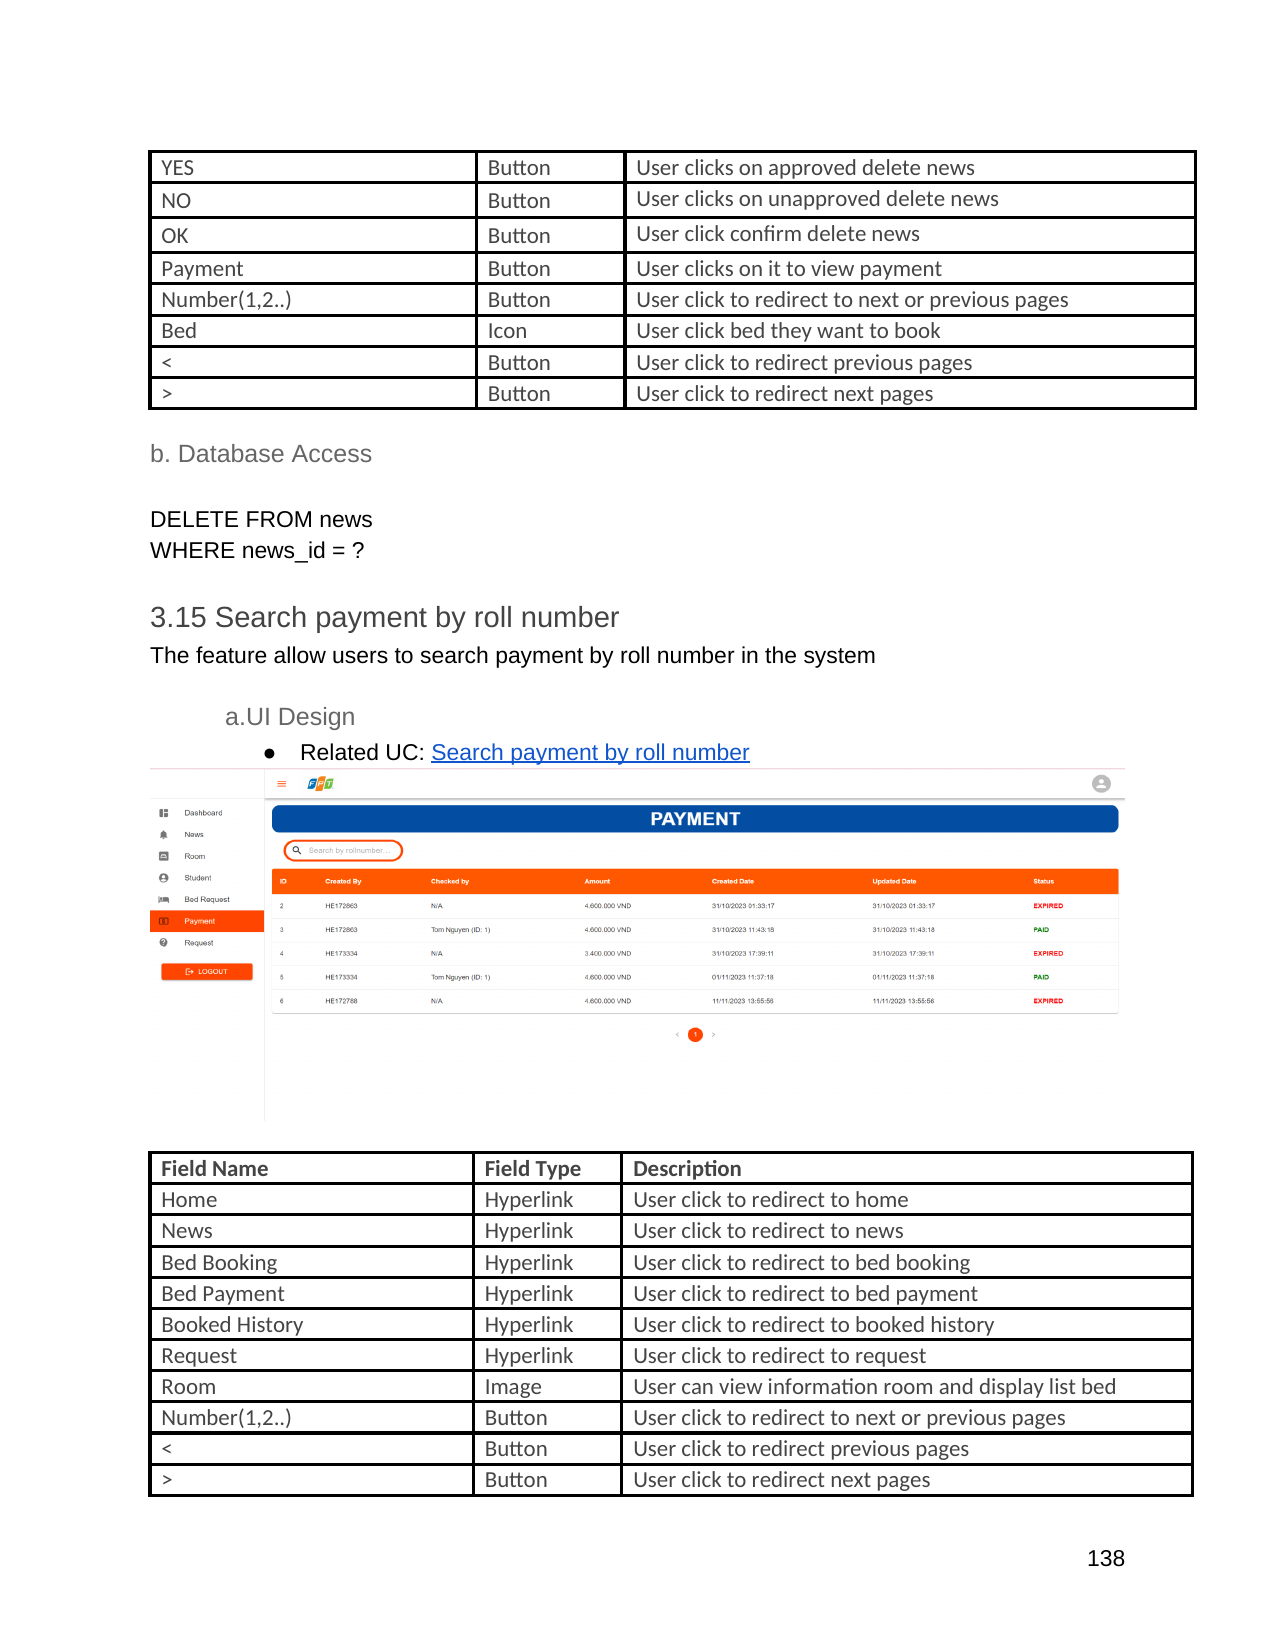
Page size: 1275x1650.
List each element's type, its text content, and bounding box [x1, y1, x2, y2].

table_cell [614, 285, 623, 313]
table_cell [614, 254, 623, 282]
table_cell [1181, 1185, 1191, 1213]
text The feature allow users to search payment by roll number in the system [150, 642, 1125, 668]
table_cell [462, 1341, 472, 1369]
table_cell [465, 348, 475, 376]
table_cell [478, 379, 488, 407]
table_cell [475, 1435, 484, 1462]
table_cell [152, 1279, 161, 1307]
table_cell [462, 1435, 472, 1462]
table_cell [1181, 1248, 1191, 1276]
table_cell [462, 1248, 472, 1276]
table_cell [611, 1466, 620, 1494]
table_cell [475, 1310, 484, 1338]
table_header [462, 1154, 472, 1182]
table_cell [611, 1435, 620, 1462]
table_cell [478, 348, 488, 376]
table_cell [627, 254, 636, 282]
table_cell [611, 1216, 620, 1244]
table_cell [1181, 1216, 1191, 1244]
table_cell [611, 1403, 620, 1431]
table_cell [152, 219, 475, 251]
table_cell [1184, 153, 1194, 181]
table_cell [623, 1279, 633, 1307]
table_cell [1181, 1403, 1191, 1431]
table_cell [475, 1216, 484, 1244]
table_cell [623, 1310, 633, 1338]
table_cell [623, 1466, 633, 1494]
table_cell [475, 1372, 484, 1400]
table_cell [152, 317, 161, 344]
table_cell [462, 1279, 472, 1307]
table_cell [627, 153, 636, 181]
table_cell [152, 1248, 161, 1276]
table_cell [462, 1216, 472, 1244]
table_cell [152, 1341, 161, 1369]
subtitle 3.15 Search payment by roll number [150, 600, 1125, 634]
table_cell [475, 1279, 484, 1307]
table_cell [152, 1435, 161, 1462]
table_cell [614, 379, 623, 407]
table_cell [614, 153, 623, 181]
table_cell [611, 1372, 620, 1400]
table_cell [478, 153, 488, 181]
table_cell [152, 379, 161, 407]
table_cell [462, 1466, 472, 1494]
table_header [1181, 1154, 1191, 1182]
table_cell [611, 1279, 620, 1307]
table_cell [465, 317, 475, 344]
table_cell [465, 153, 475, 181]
picture [150, 768, 1125, 1121]
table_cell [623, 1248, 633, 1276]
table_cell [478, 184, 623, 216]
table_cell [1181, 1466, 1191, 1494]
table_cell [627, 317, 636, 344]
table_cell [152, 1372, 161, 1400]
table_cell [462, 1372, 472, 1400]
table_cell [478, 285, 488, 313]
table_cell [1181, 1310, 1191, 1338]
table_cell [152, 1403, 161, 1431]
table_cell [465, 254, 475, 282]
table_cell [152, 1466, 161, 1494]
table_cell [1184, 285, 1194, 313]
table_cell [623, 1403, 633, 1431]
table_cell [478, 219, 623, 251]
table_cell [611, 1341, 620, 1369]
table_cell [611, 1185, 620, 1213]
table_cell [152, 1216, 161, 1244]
subtitle b. Database Access [150, 439, 1125, 468]
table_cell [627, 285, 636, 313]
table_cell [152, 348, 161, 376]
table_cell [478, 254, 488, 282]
text WHERE news_id = ? [150, 537, 1125, 563]
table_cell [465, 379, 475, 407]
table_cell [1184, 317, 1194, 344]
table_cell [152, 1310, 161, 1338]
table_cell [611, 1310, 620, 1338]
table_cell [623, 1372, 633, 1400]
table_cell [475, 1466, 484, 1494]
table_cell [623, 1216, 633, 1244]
text DELETE FROM news [150, 506, 1125, 533]
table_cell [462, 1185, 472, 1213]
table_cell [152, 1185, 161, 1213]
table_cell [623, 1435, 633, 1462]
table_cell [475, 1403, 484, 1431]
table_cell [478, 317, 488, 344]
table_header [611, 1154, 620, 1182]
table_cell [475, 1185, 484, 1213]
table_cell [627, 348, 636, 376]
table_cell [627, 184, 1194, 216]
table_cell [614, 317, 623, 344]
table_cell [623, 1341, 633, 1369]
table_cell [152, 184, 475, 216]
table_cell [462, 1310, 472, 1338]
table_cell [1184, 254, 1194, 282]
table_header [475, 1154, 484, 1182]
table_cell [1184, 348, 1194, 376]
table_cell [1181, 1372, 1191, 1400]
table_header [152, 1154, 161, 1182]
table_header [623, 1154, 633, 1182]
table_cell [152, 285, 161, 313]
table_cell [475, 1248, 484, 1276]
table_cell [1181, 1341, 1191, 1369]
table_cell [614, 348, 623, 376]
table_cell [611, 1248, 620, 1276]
subtitle a.UI Design [150, 701, 1125, 730]
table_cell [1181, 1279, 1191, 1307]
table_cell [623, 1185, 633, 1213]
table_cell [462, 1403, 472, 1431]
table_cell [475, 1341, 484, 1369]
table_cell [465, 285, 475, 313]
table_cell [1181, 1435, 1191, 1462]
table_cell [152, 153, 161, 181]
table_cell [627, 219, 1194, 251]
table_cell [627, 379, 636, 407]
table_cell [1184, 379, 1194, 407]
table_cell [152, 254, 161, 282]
list Related UC: Search payment by roll number [262, 738, 1125, 765]
